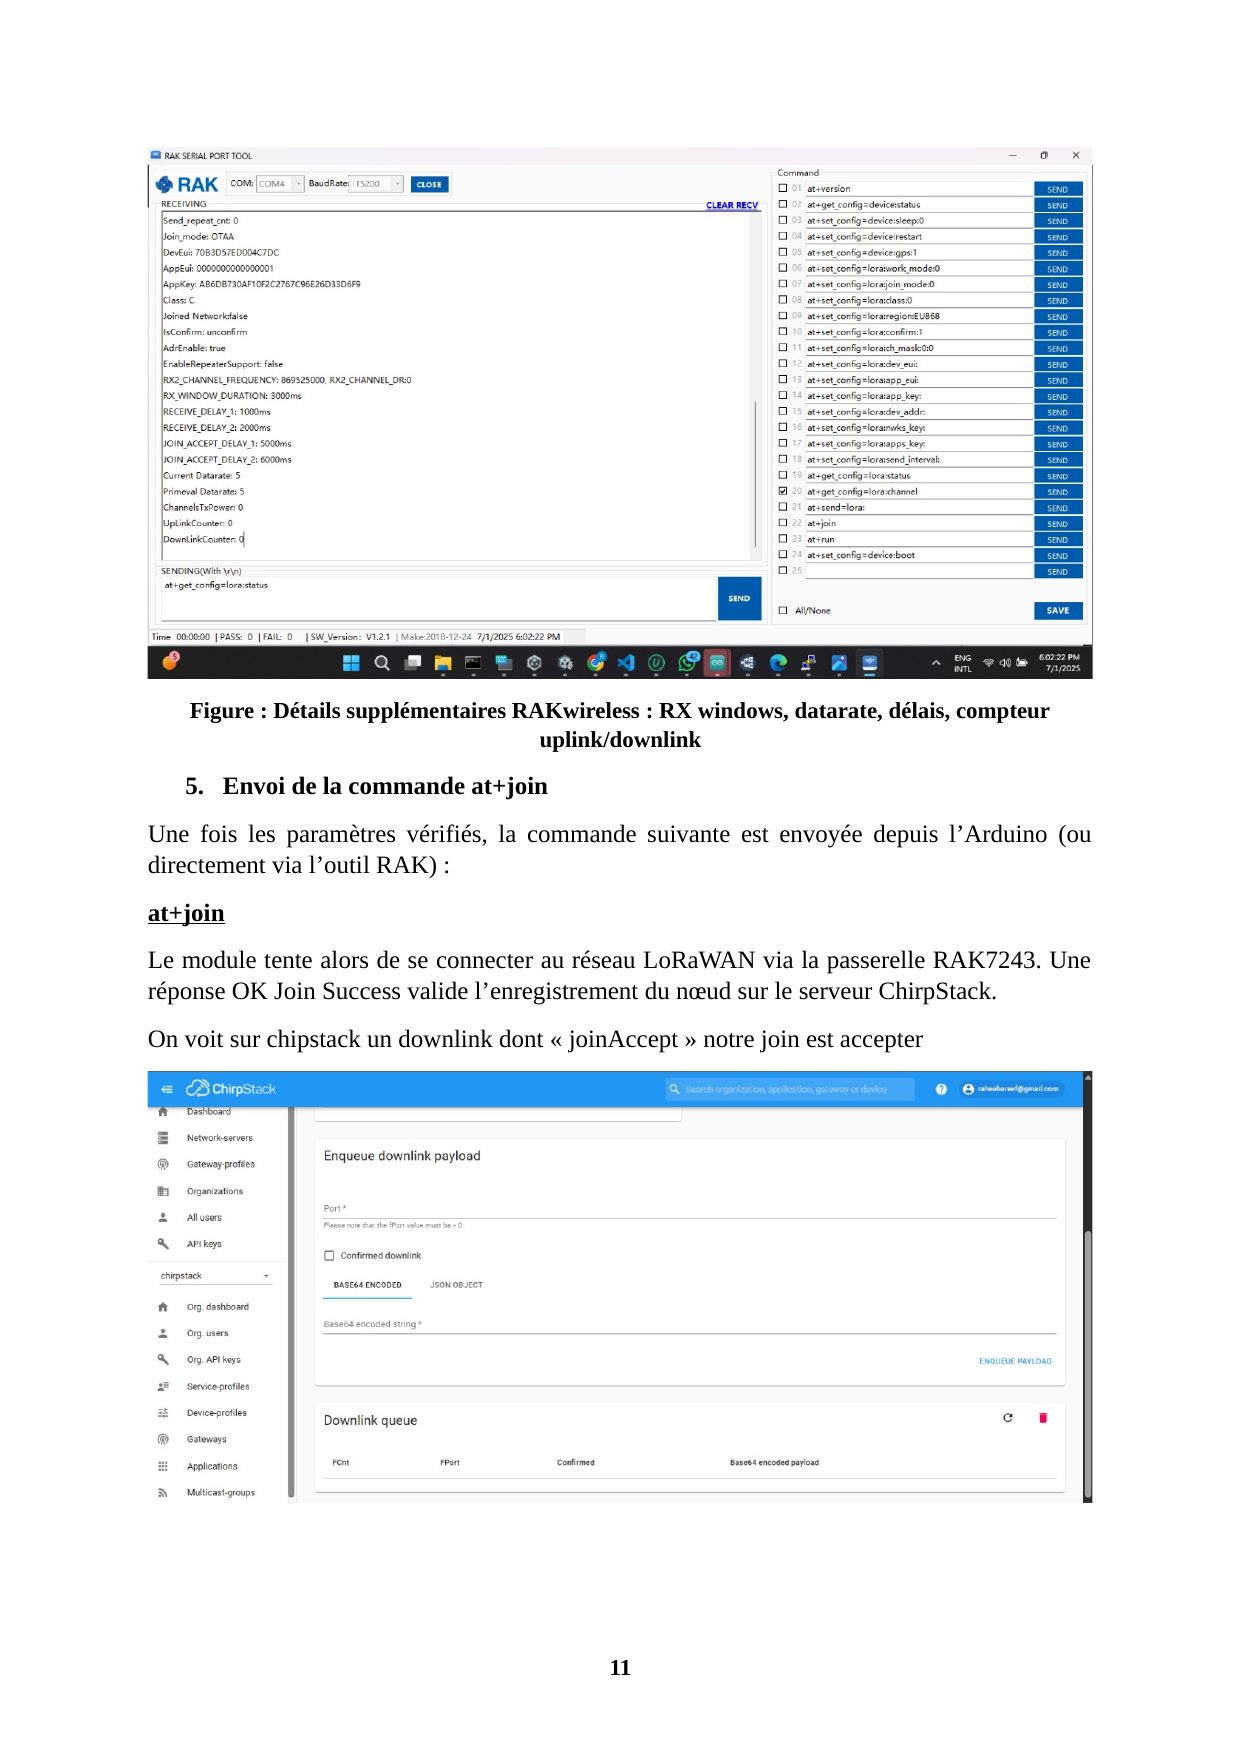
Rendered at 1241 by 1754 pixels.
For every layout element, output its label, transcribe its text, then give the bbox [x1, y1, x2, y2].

text On voit sur chipstack un downlink dont « joinAccept » notre join est accepter [148, 1024, 1093, 1053]
picture [147, 147, 1093, 679]
text Figure : Détails supplémentaires RAKwireless : RX windows, datarate, délais, compteur uplink/downlink [148, 698, 1093, 752]
picture [147, 1071, 1093, 1503]
list Envoi de la commande at+join [185, 771, 1093, 800]
text at+join [148, 898, 1093, 926]
text Une fois les paramètres vérifiés, la commande suivante est envoyée depuis l’Arduino (ou directement via l’outil RAK) : [148, 819, 1093, 879]
text Le module tente alors de se connecter au réseau LoRaWAN via la passerelle RAK7243. Une réponse OK Join Success valide l’enregistrement du nœud sur le serveur ChirpStack. [148, 945, 1093, 1005]
